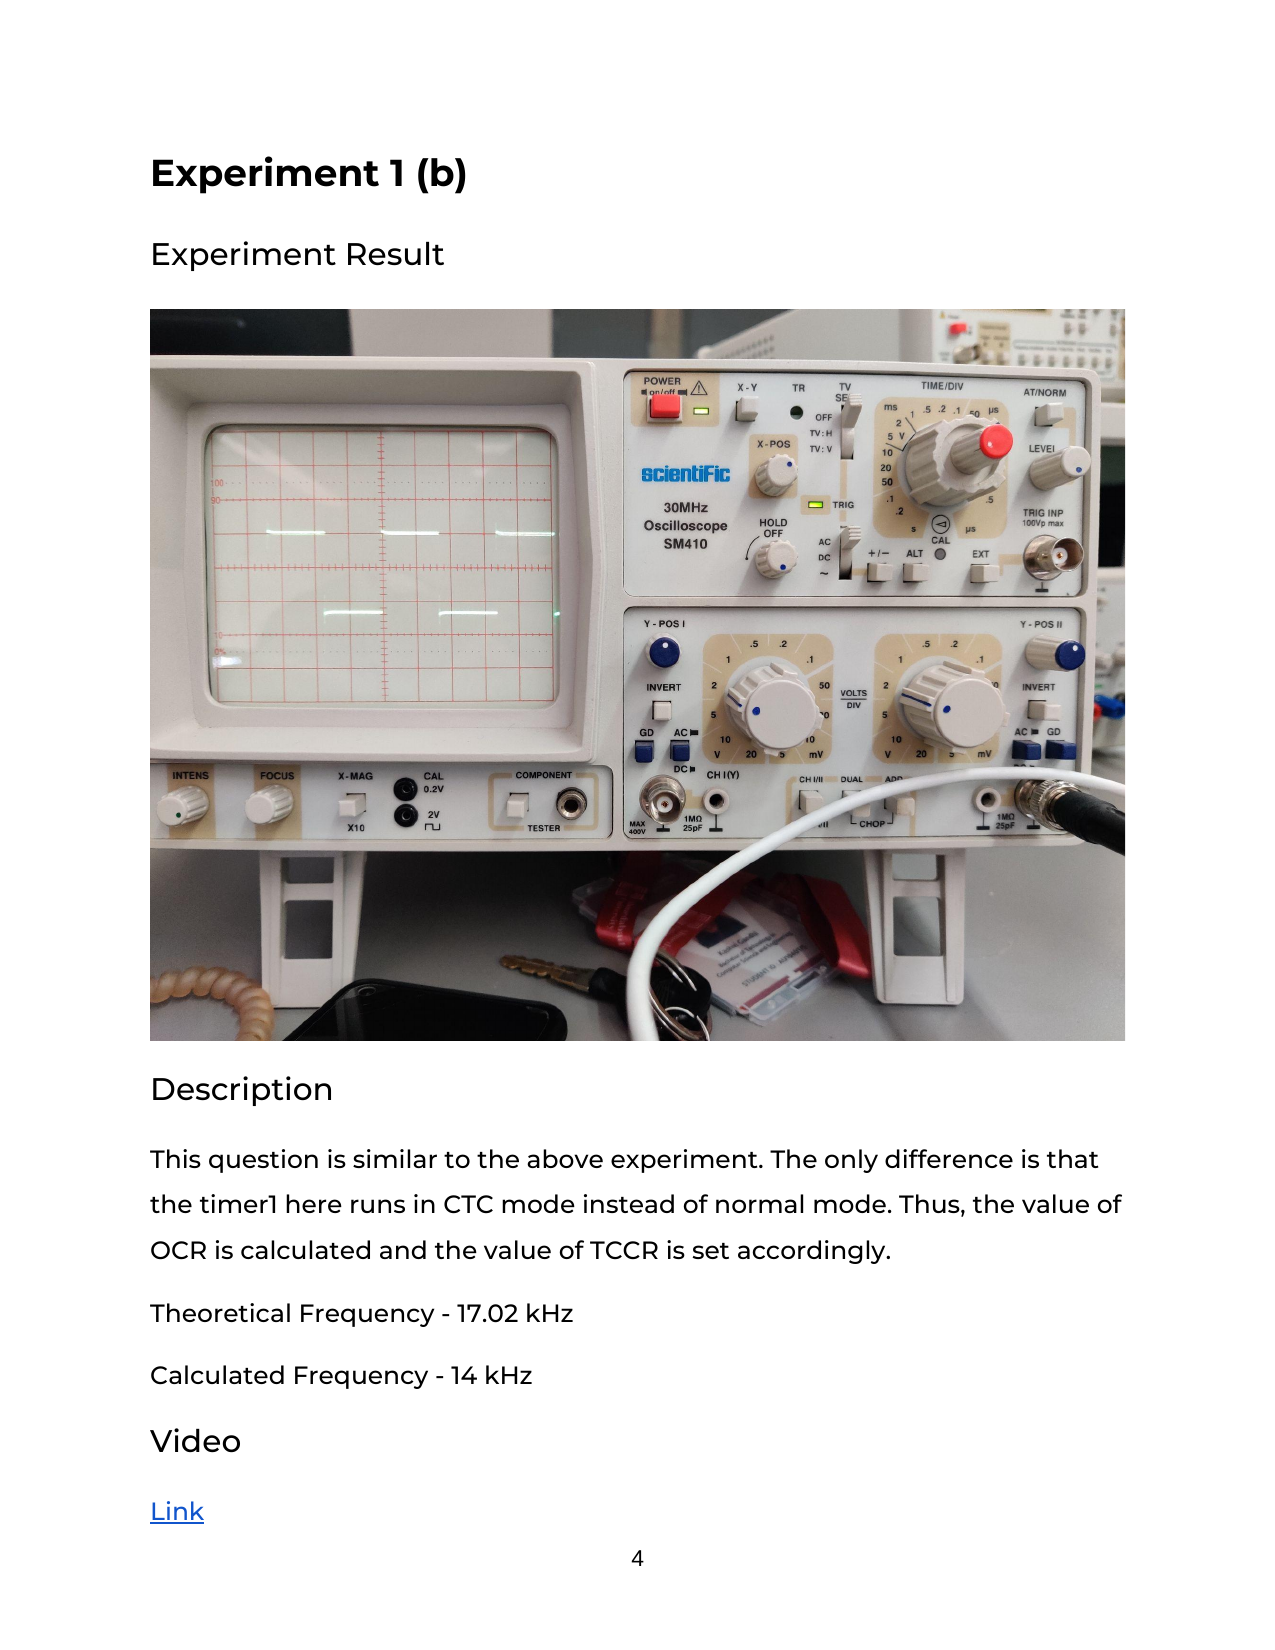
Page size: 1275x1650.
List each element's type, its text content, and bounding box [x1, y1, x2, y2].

picture [150, 309, 1125, 1041]
text This question is similar to the above experiment. The only difference is that the timer1 here runs in CTC mode instead of normal mode. Thus, the value of OCR is calculated and the value of TCCR is set accordingly. [150, 1144, 1125, 1266]
text Experiment Result [150, 235, 1125, 273]
text Experiment 1 (b) [150, 150, 1125, 196]
text Description [150, 1070, 1125, 1108]
text Video [150, 1423, 1125, 1461]
text Link [150, 1496, 1125, 1527]
text Calculated Frequency - 14 kHz [150, 1360, 1125, 1391]
text Theoretical Frequency - 17.02 kHz [150, 1298, 1125, 1328]
